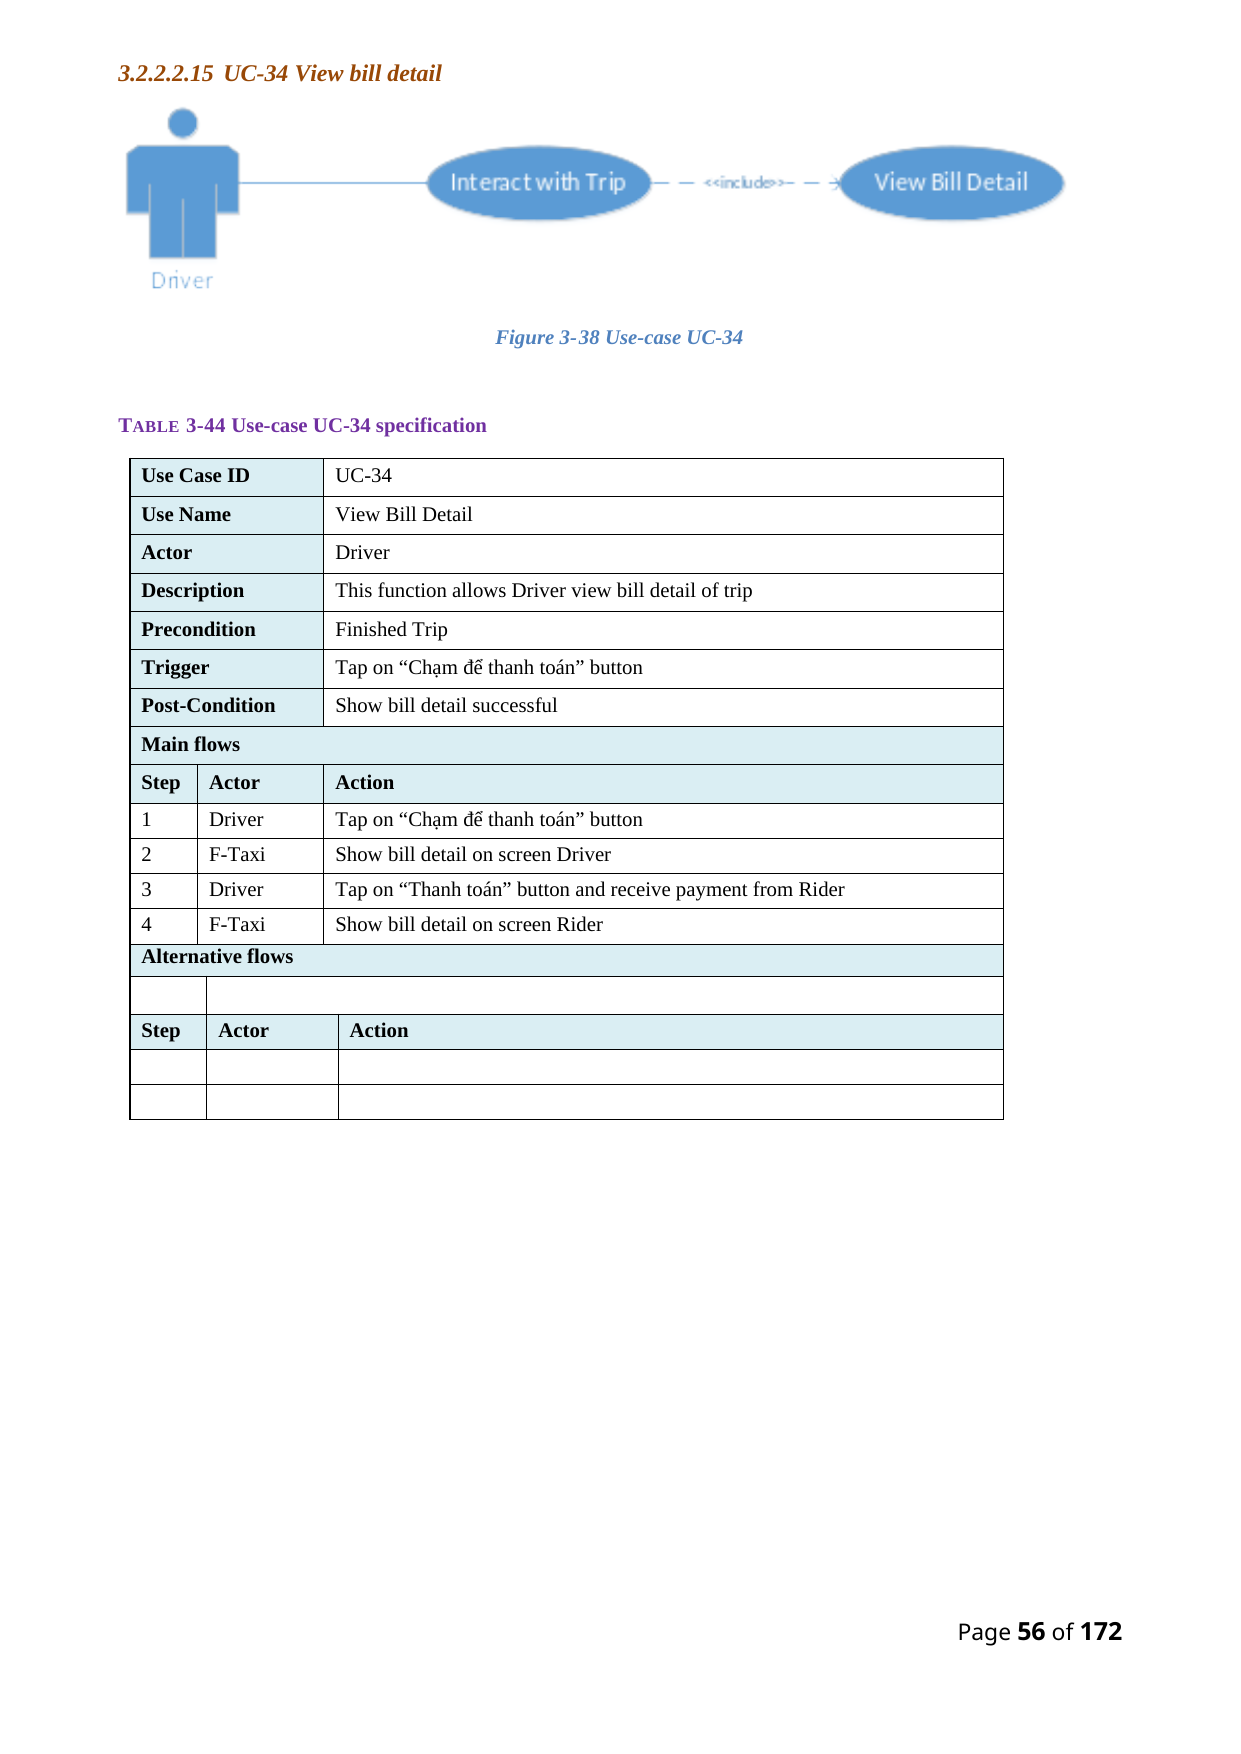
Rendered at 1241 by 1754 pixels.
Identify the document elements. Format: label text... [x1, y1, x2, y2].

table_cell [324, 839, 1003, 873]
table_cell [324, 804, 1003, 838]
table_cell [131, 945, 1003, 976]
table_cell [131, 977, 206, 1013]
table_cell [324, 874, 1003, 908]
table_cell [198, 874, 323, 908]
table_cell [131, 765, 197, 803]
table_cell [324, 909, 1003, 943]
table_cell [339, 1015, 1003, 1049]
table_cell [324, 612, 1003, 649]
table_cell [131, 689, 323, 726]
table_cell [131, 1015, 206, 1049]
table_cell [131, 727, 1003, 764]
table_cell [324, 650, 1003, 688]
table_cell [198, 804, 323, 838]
subtitle UC-34 View bill detail [118, 59, 1122, 87]
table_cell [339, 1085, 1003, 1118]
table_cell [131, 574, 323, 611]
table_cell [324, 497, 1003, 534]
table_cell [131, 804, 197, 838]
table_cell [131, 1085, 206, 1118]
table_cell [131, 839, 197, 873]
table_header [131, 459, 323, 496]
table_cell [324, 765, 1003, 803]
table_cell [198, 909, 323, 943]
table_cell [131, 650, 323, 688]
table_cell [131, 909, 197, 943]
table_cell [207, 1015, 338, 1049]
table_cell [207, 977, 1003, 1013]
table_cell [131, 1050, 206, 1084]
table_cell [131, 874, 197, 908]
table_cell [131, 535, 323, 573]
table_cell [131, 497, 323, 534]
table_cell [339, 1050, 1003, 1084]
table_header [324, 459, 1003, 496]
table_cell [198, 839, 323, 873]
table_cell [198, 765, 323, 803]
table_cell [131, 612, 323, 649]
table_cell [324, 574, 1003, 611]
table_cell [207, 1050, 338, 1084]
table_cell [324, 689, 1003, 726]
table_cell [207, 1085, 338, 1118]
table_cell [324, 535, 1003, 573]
